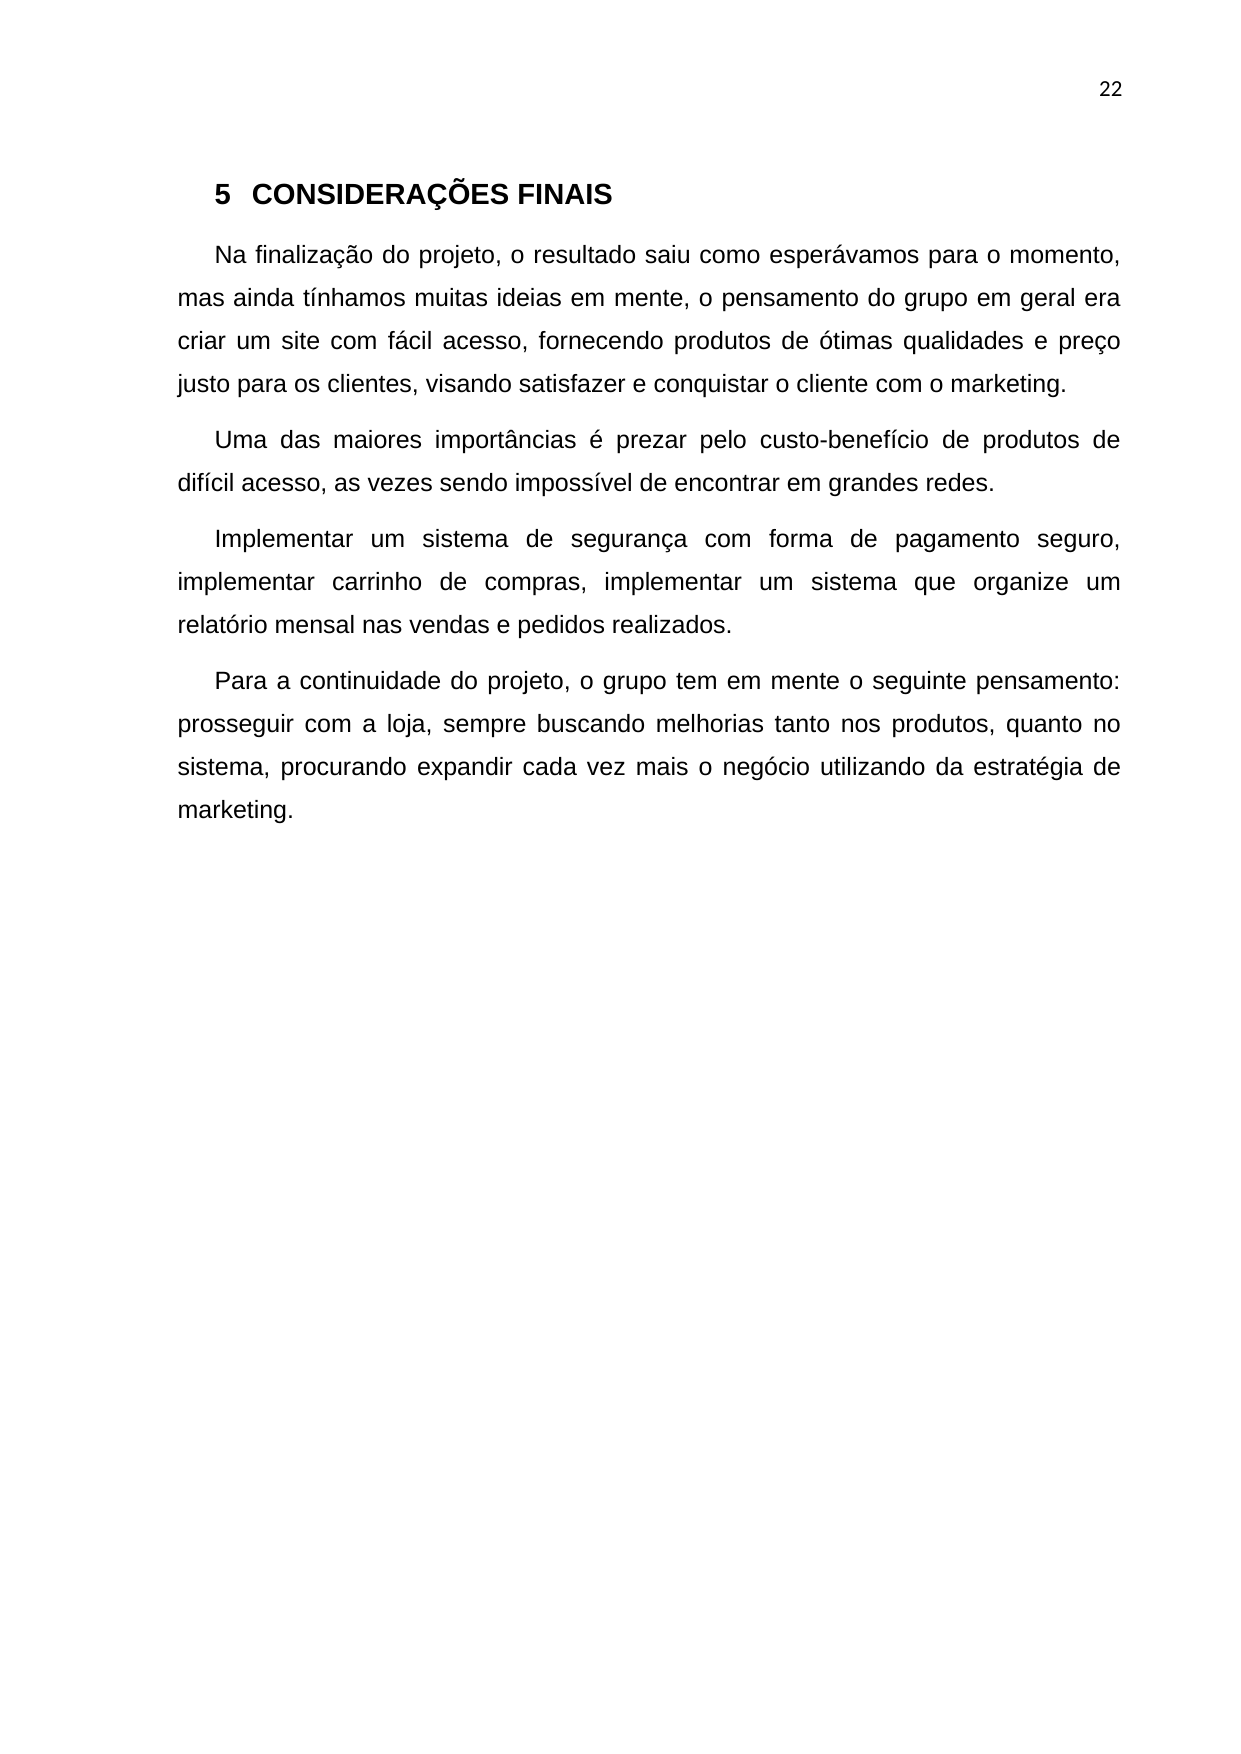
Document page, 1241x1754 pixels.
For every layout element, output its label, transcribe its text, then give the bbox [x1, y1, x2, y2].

text Implementar um sistema de segurança com forma de pagamento seguro, implementar carrinho de compras, implementar um sistema que organize um relatório mensal nas vendas e pedidos realizados. [177, 524, 1122, 639]
text Uma das maiores importâncias é prezar pelo custo-benefício de produtos de difícil acesso, as vezes sendo impossível de encontrar em grandes redes. [177, 425, 1122, 497]
text Na finalização do projeto, o resultado saiu como esperávamos para o momento, mas ainda tínhamos muitas ideias em mente, o pensamento do grupo em geral era criar um site com fácil acesso, fornecendo produtos de ótimas qualidades e preço justo para os clientes, visando satisfazer e conquistar o cliente com o marketing. [177, 240, 1122, 398]
subtitle CONSIDERAÇÕES FINAIS [214, 177, 1122, 211]
text Para a continuidade do projeto, o grupo tem em mente o seguinte pensamento: prosseguir com a loja, sempre buscando melhorias tanto nos produtos, quanto no sistema, procurando expandir cada vez mais o negócio utilizando da estratégia de marketing. [177, 666, 1122, 824]
